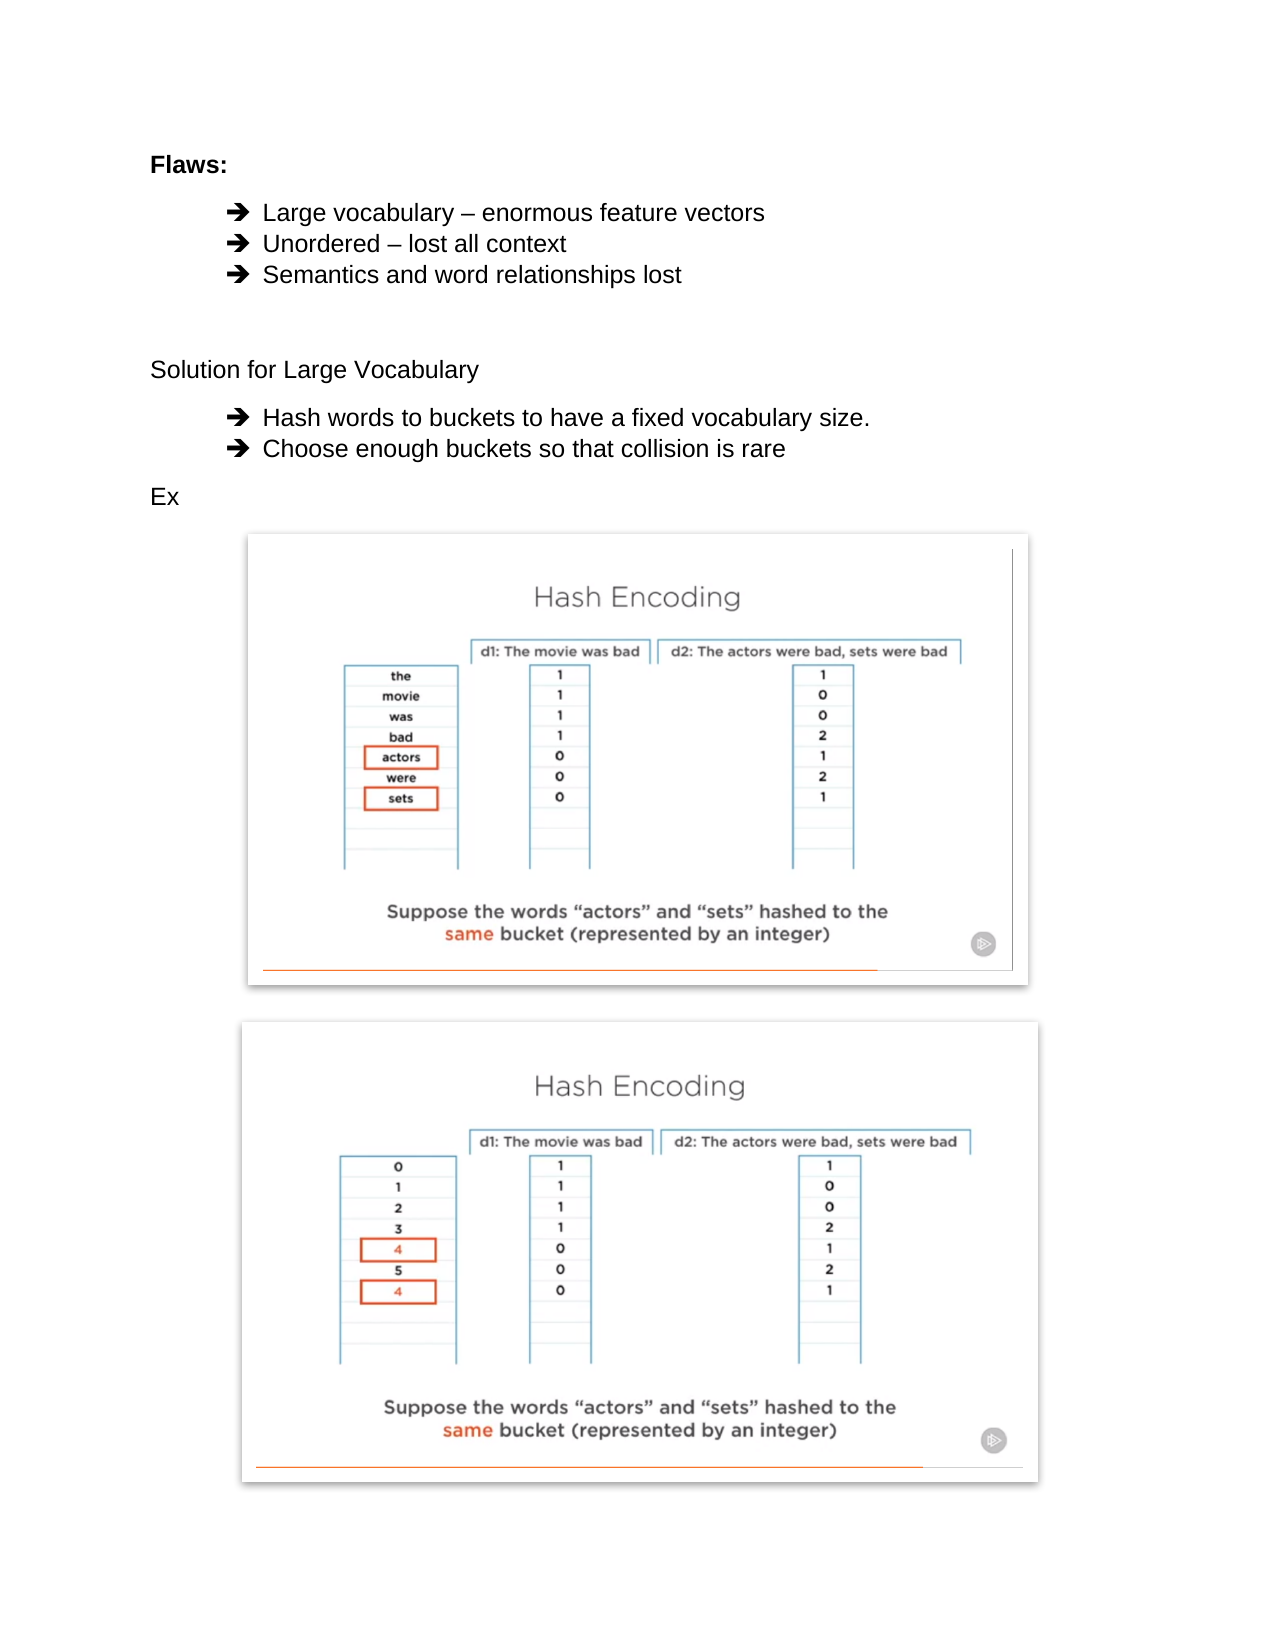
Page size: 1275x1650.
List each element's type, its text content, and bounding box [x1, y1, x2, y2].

list Choose enough buckets so that collision is rare [225, 434, 1125, 463]
text Ex [150, 482, 1125, 511]
list Hash words to buckets to have a fixed vocabulary size. [225, 403, 1125, 432]
list Unordered – lost all context [225, 229, 1125, 258]
text Flaws: [150, 150, 1125, 179]
picture [263, 549, 1013, 971]
list Large vocabulary – enormous feature vectors [225, 198, 1125, 227]
picture [256, 1036, 1023, 1468]
list Semantics and word relationships lost [225, 260, 1125, 289]
text Solution for Large Vocabulary [150, 356, 1125, 384]
